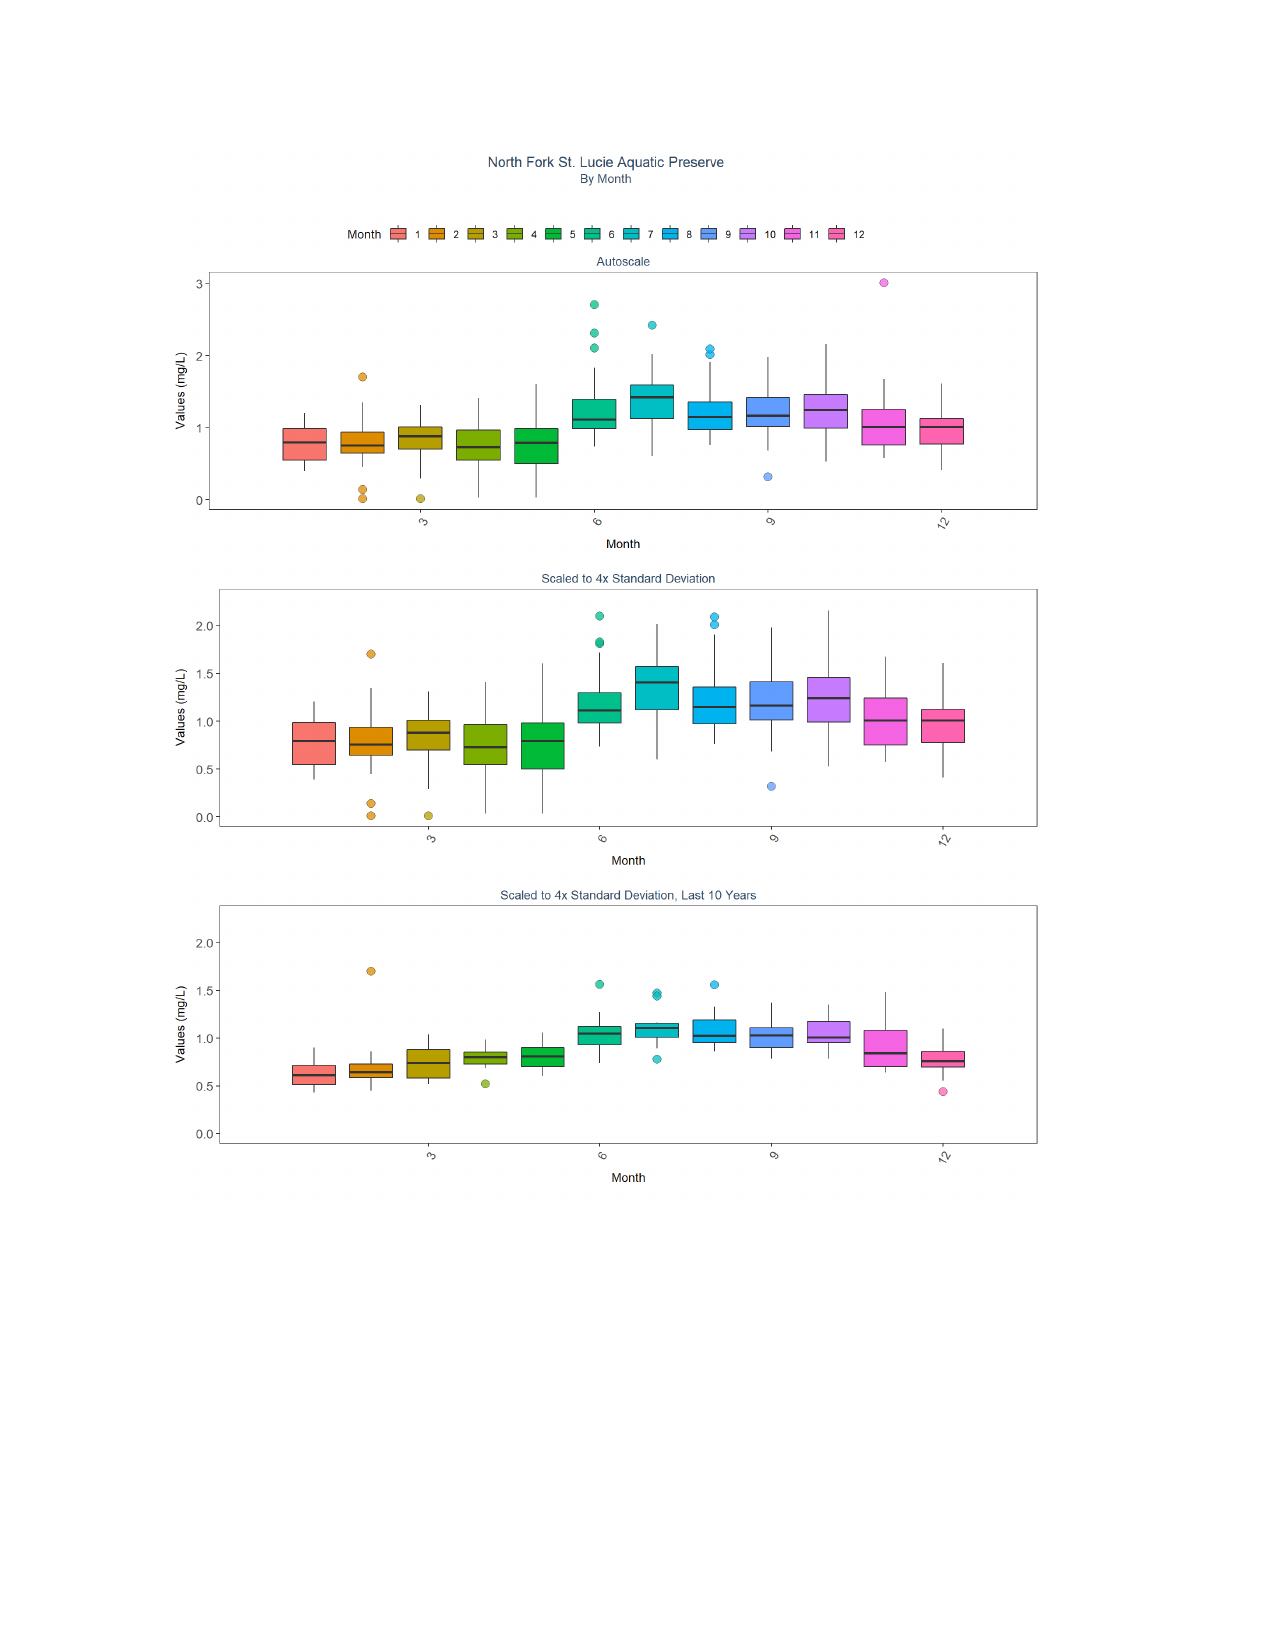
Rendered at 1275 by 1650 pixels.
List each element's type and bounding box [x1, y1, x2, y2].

picture [168, 150, 1044, 1200]
